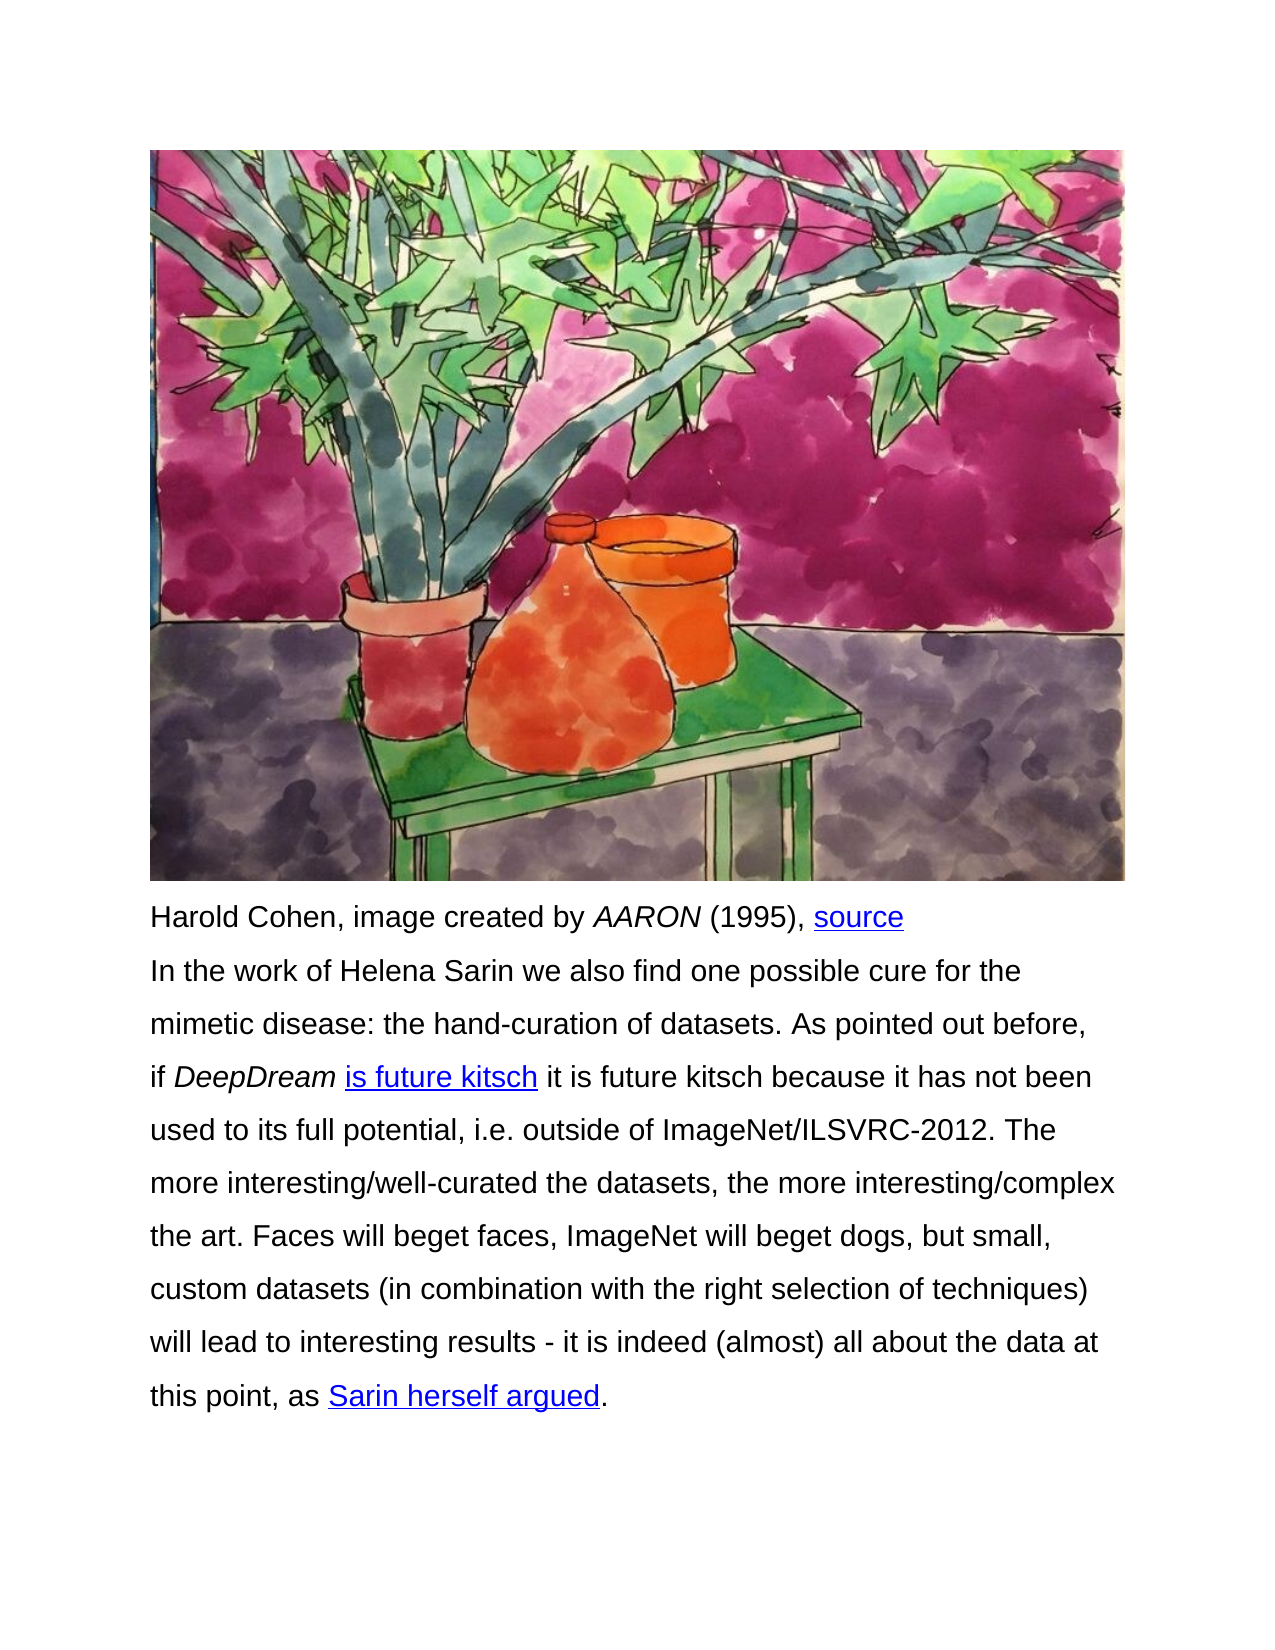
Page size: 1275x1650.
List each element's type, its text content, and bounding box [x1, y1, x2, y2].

text Harold Cohen, image created by AARON (1995), source [150, 881, 1125, 934]
text In the work of Helena Sarin we also find one possible cure for the mimetic disease: the hand-curation of datasets. As pointed out before, if DeepDream is future kitsch it is future kitsch because it has not been used to its full potential, i.e. outside of ImageNet/ILSVRC-2012. The more interesting/well-curated the datasets, the more interesting/complex the art. Faces will beget faces, ImageNet will beget dogs, but small, custom datasets (in combination with the right selection of techniques) will lead to interesting results - it is indeed (almost) all about the data at this point, as Sarin herself argued. [150, 934, 1125, 1412]
picture [150, 150, 1125, 881]
